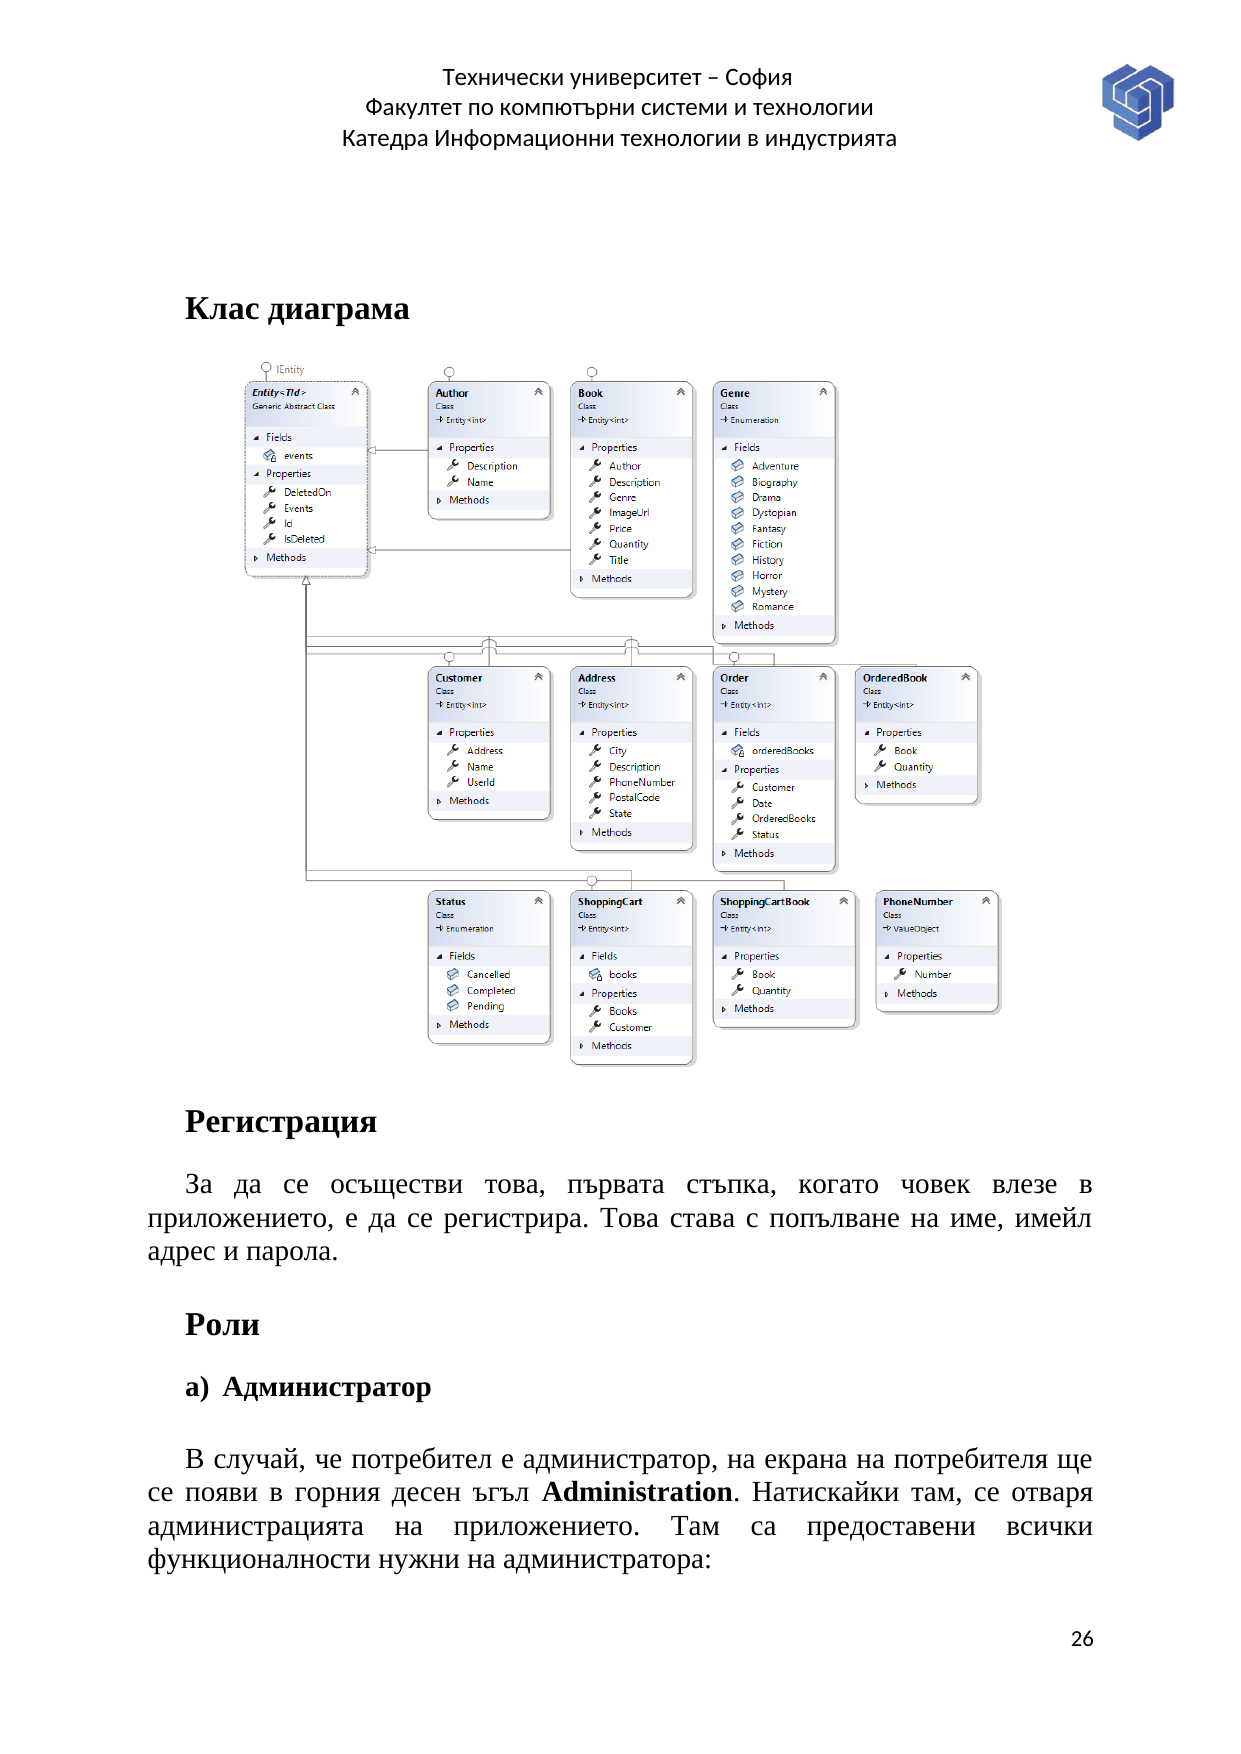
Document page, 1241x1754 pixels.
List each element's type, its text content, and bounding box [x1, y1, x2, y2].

text В случай, че потребител е администратор, на екрана на потребителя ще се появи в горния десен ъгъл Administration. Натискайки там, се отваря администрацията на приложението. Там са предоставени всички функционалности нужни на администратора: [147, 1441, 1094, 1575]
subtitle Регистрация [147, 1101, 1094, 1140]
subtitle Роли [147, 1304, 1094, 1343]
picture [1092, 56, 1184, 148]
subtitle Клас диаграма [147, 288, 1094, 327]
picture [236, 353, 1005, 1071]
text За да се осъществи това, първата стъпка, когато човек влезе в приложението, е да се регистрира. Това става с попълване на име, имейл адрес и парола. [147, 1166, 1094, 1267]
list Администратор [185, 1369, 1094, 1403]
